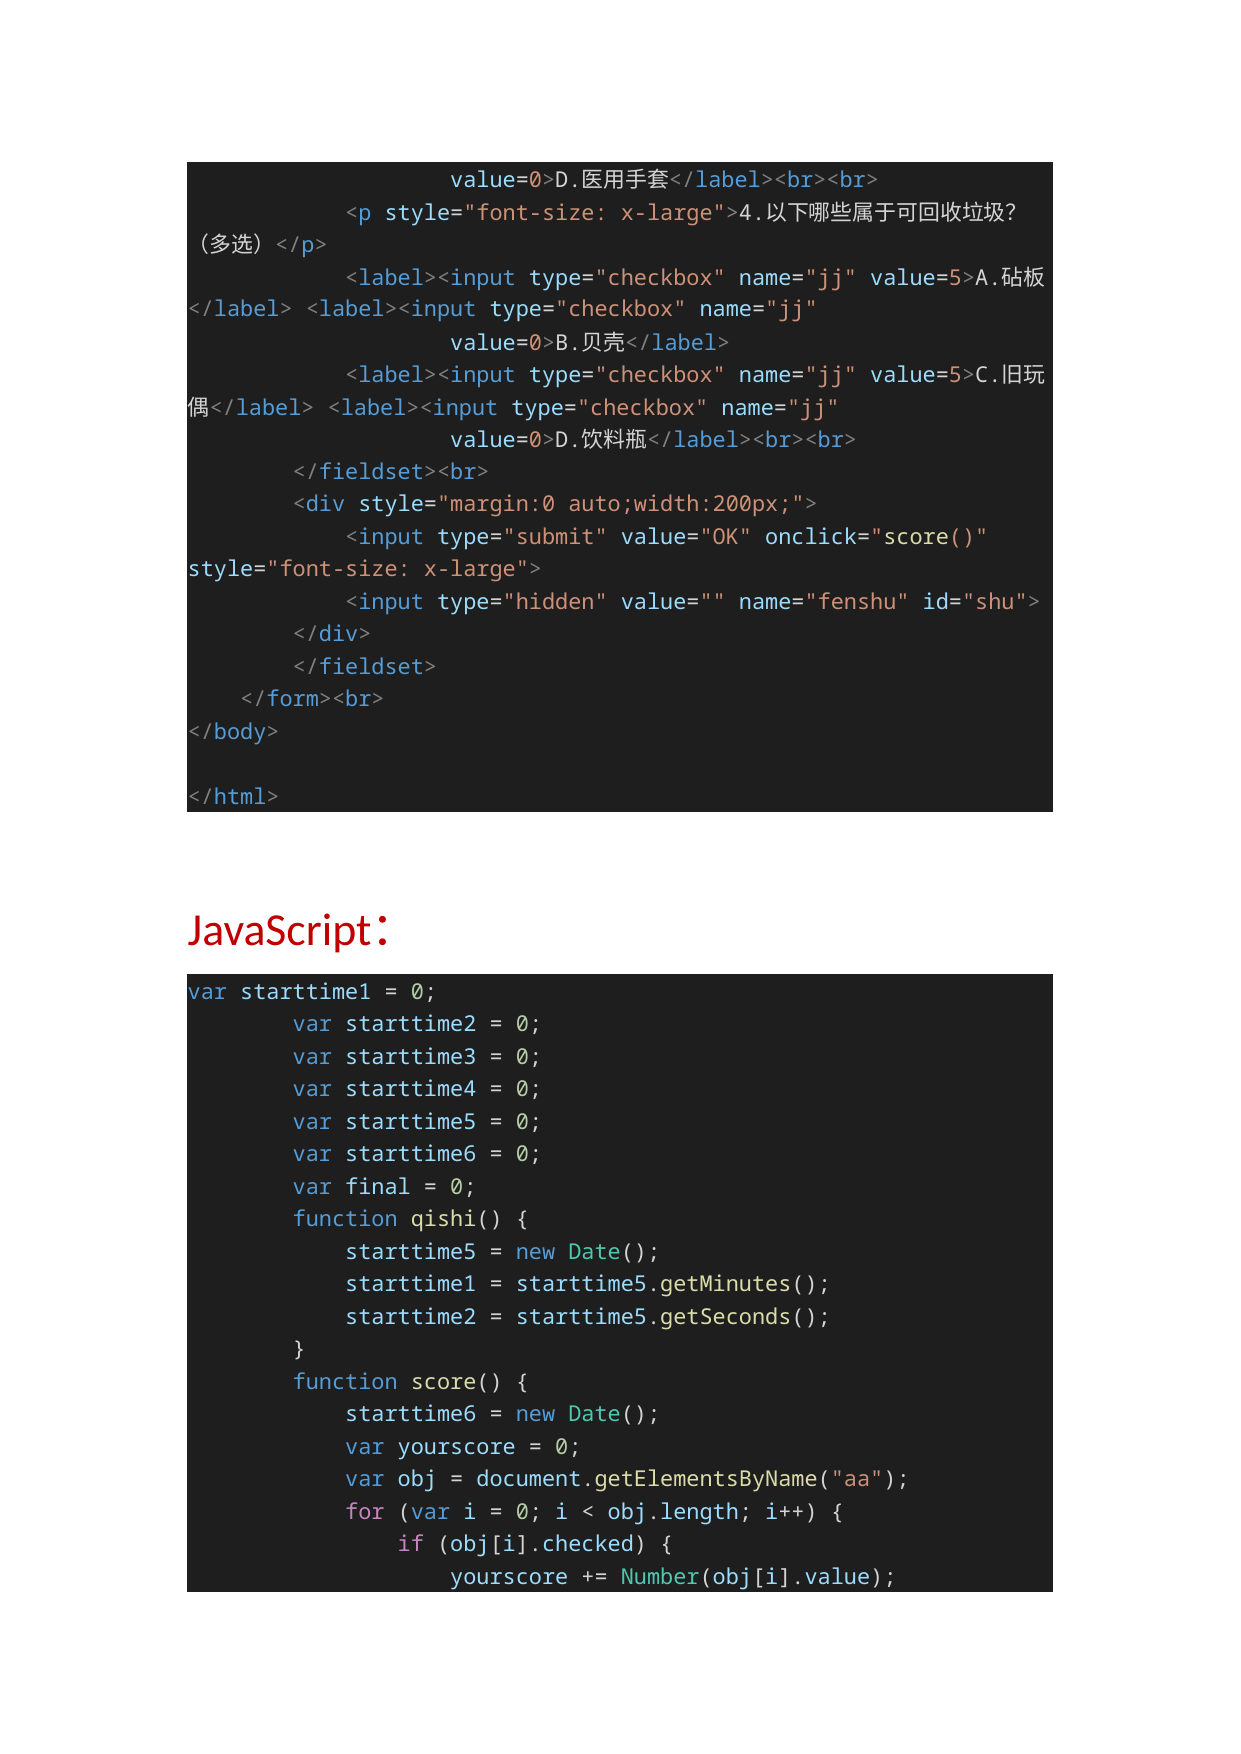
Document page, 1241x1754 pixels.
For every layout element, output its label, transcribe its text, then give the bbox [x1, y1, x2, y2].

text if (obj[i].checked) { [187, 1527, 1053, 1559]
text </fieldset> [187, 649, 1053, 682]
text var starttime2 = 0; [187, 1007, 1053, 1039]
text var starttime1 = 0; [187, 974, 1053, 1007]
text var starttime3 = 0; [187, 1039, 1053, 1072]
text value=0>B.贝壳</label> [187, 324, 1053, 357]
text <div style="margin:0 auto;width:200px;"> [187, 487, 1053, 519]
text function score() { [187, 1364, 1053, 1397]
text for (var i = 0; i < obj.length; i++) { [187, 1494, 1053, 1527]
text starttime1 = starttime5.getMinutes(); [187, 1267, 1053, 1299]
text <input type="hidden" value="" name="fenshu" id="shu"> [187, 584, 1053, 617]
text </html> [187, 779, 1053, 812]
text JavaScript： [187, 877, 1053, 974]
text </form><br> [187, 682, 1053, 714]
text yourscore += Number(obj[i].value); [187, 1559, 1053, 1592]
text <input type="submit" value="OK" onclick="score()" style="font-size: x-large"> [187, 519, 1053, 584]
text starttime2 = starttime5.getSeconds(); [187, 1299, 1053, 1332]
text var starttime6 = 0; [187, 1137, 1053, 1169]
text function qishi() { [187, 1202, 1053, 1234]
text } [187, 1332, 1053, 1364]
text <label><input type="checkbox" name="jj" value=5>A.砧板</label> <label><input type="checkbox" name="jj" [187, 259, 1053, 324]
text var obj = document.getElementsByName("aa"); [187, 1462, 1053, 1494]
text var starttime5 = 0; [187, 1104, 1053, 1137]
text value=0>D.饮料瓶</label><br><br> [187, 422, 1053, 454]
text </fieldset><br> [187, 454, 1053, 487]
text var starttime4 = 0; [187, 1072, 1053, 1104]
text starttime6 = new Date(); [187, 1397, 1053, 1429]
text var yourscore = 0; [187, 1429, 1053, 1462]
text var final = 0; [187, 1169, 1053, 1202]
text <p style="font-size: x-large">4.以下哪些属于可回收垃圾？（多选）</p> [187, 194, 1053, 259]
text value=0>D.医用手套</label><br><br> [187, 162, 1053, 194]
text </div> [187, 617, 1053, 649]
text starttime5 = new Date(); [187, 1234, 1053, 1267]
text <label><input type="checkbox" name="jj" value=5>C.旧玩偶</label> <label><input type="checkbox" name="jj" [187, 357, 1053, 422]
text </body> [187, 714, 1053, 747]
